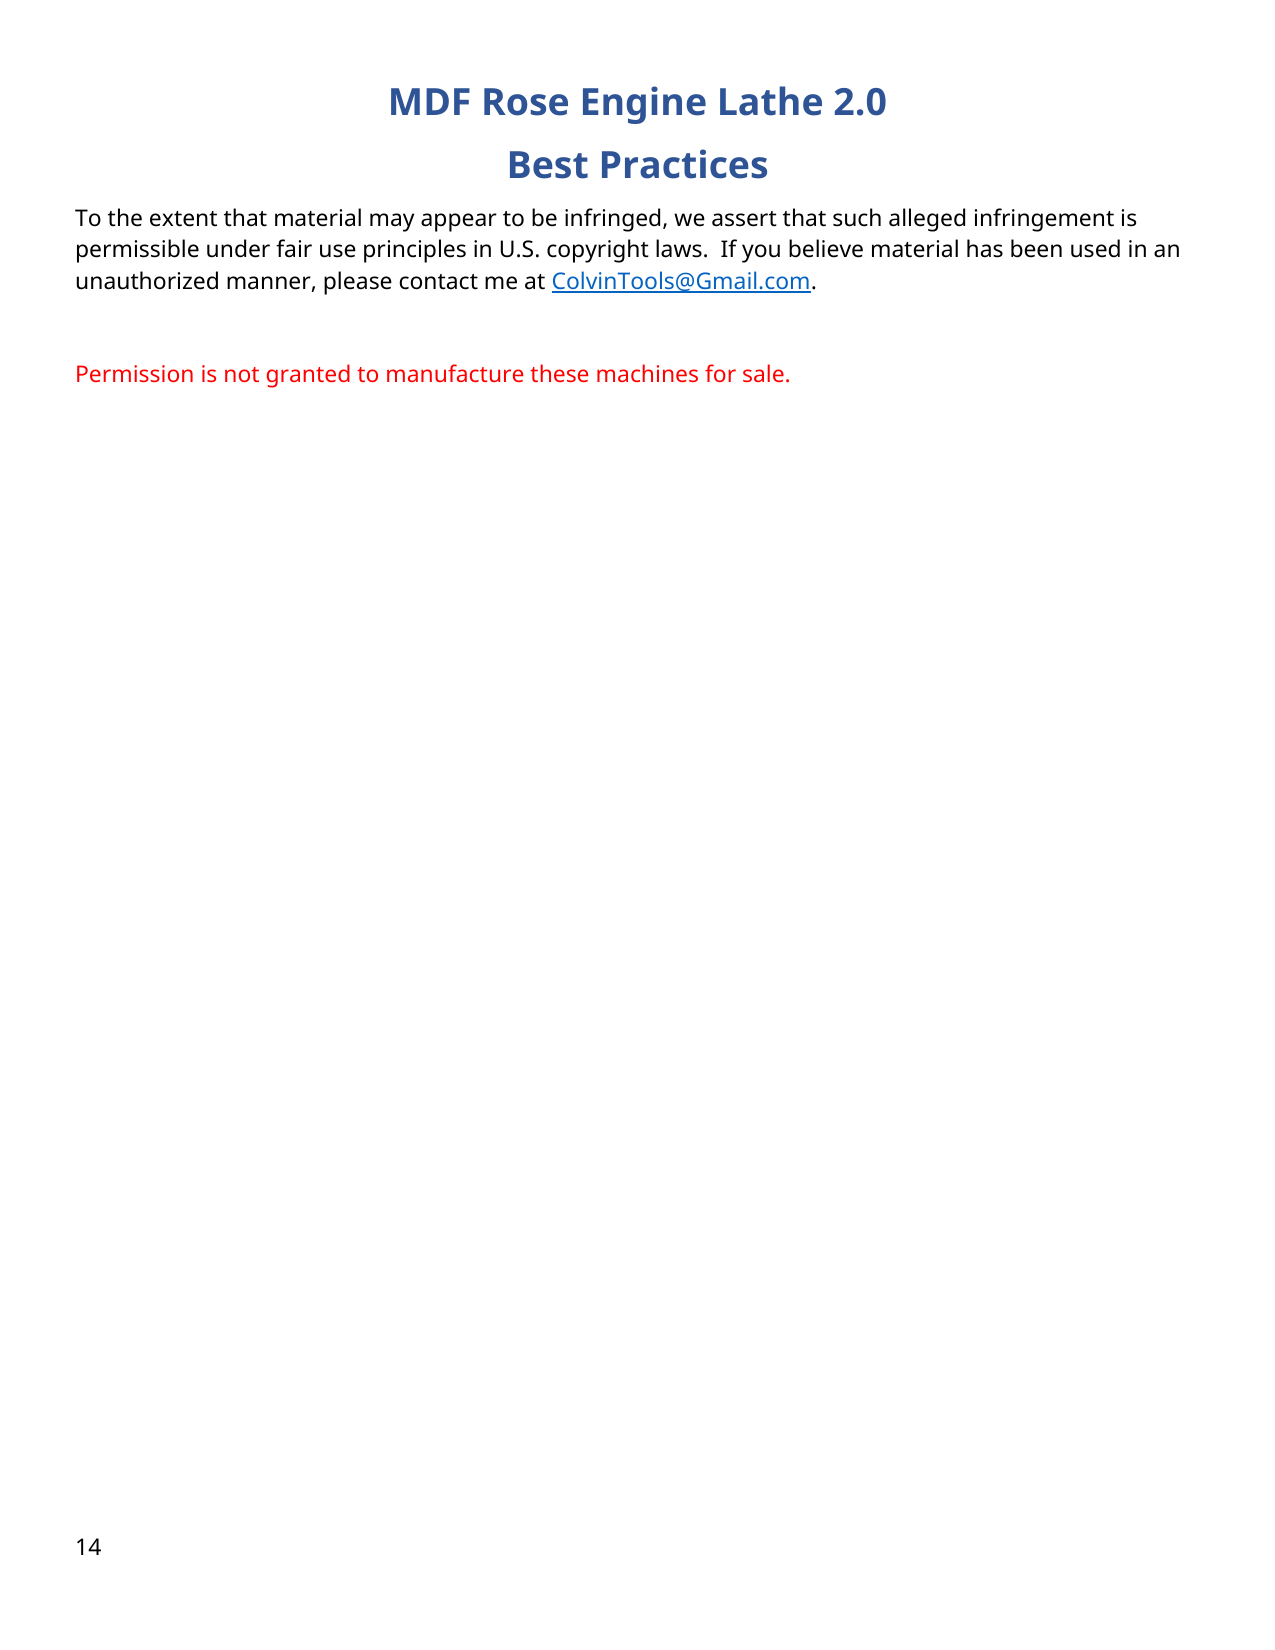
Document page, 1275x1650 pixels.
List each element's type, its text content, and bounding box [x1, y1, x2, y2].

text Permission is not granted to manufacture these machines for sale. [75, 358, 1200, 389]
text To the extent that material may appear to be infringed, we assert that such alleged infringement is permissible under fair use principles in U.S. copyright laws. If you believe material has been used in an unauthorized manner, please contact me at ColvinTools@Gmail.com. [75, 202, 1200, 296]
